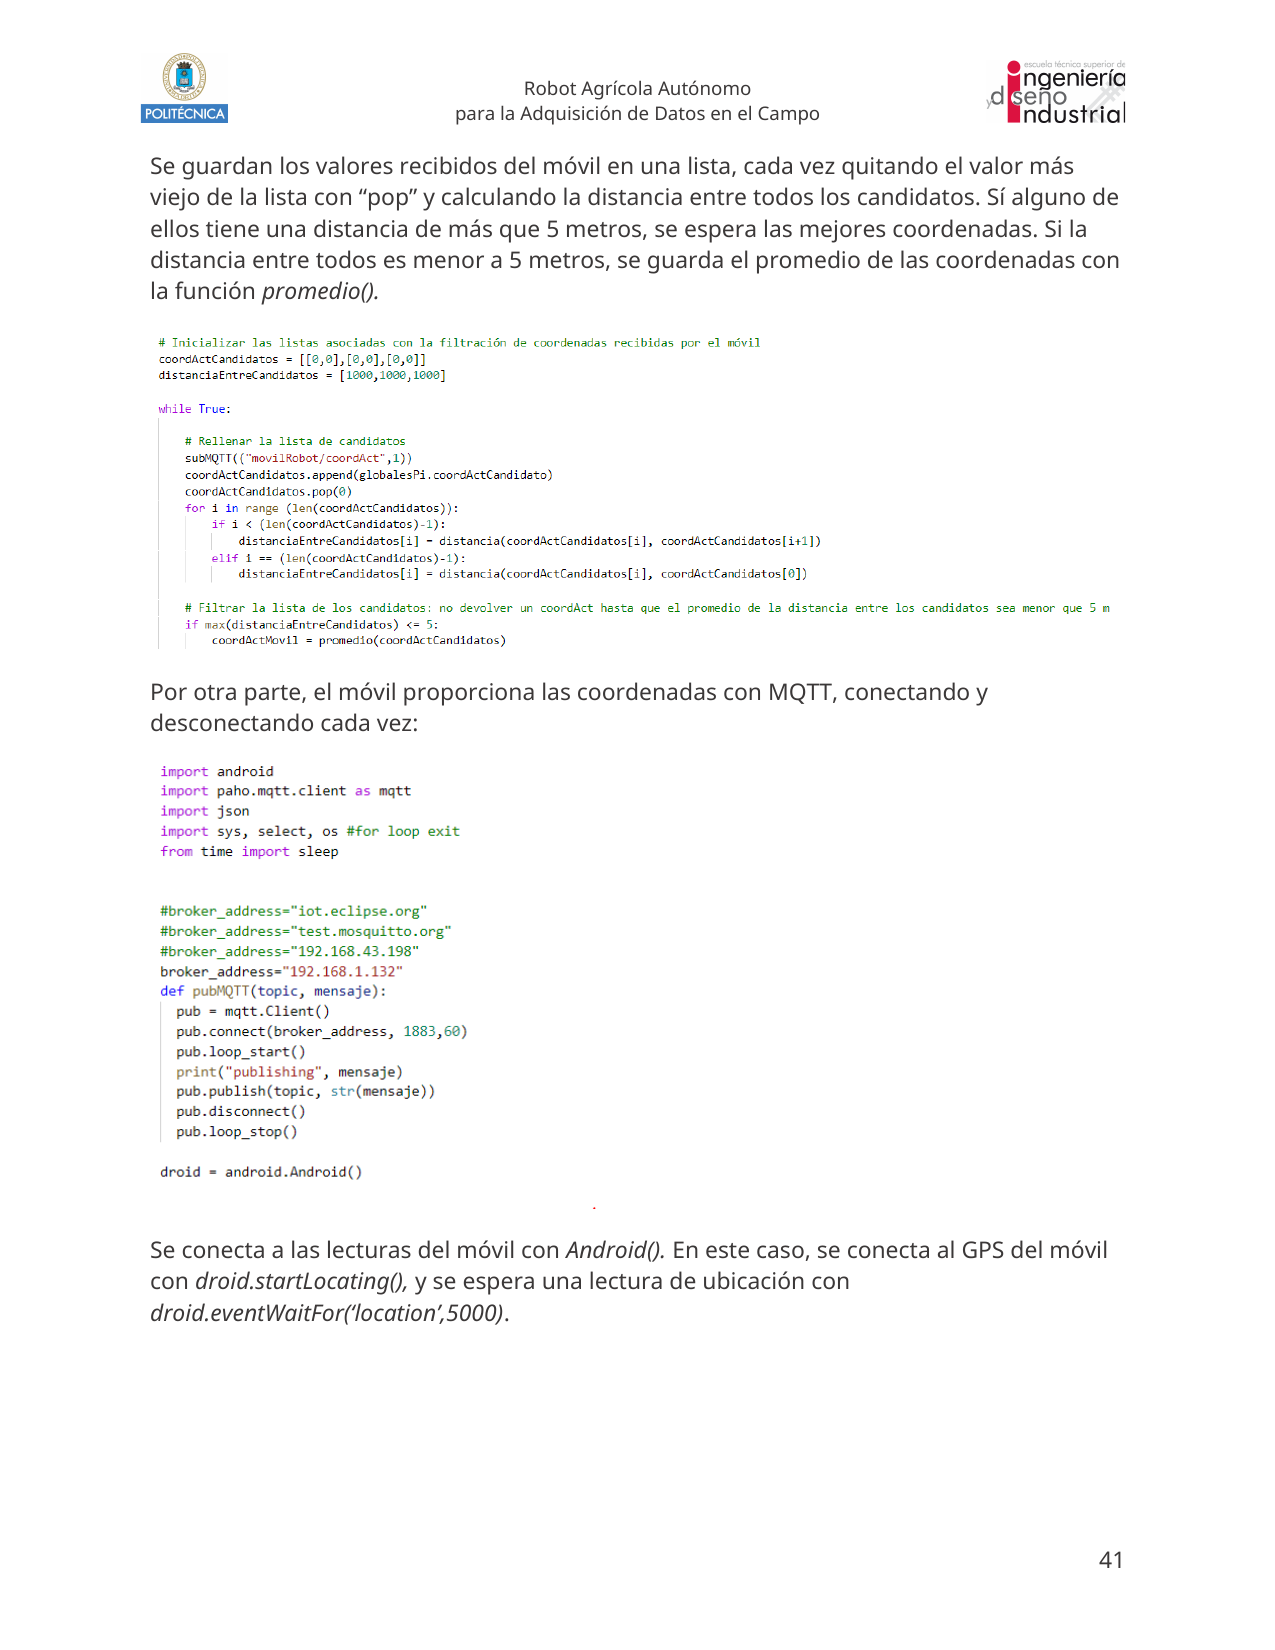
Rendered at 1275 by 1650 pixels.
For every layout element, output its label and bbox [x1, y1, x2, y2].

picture [150, 331, 1125, 649]
picture [140, 53, 228, 123]
picture [150, 763, 596, 1209]
picture [986, 60, 1125, 123]
